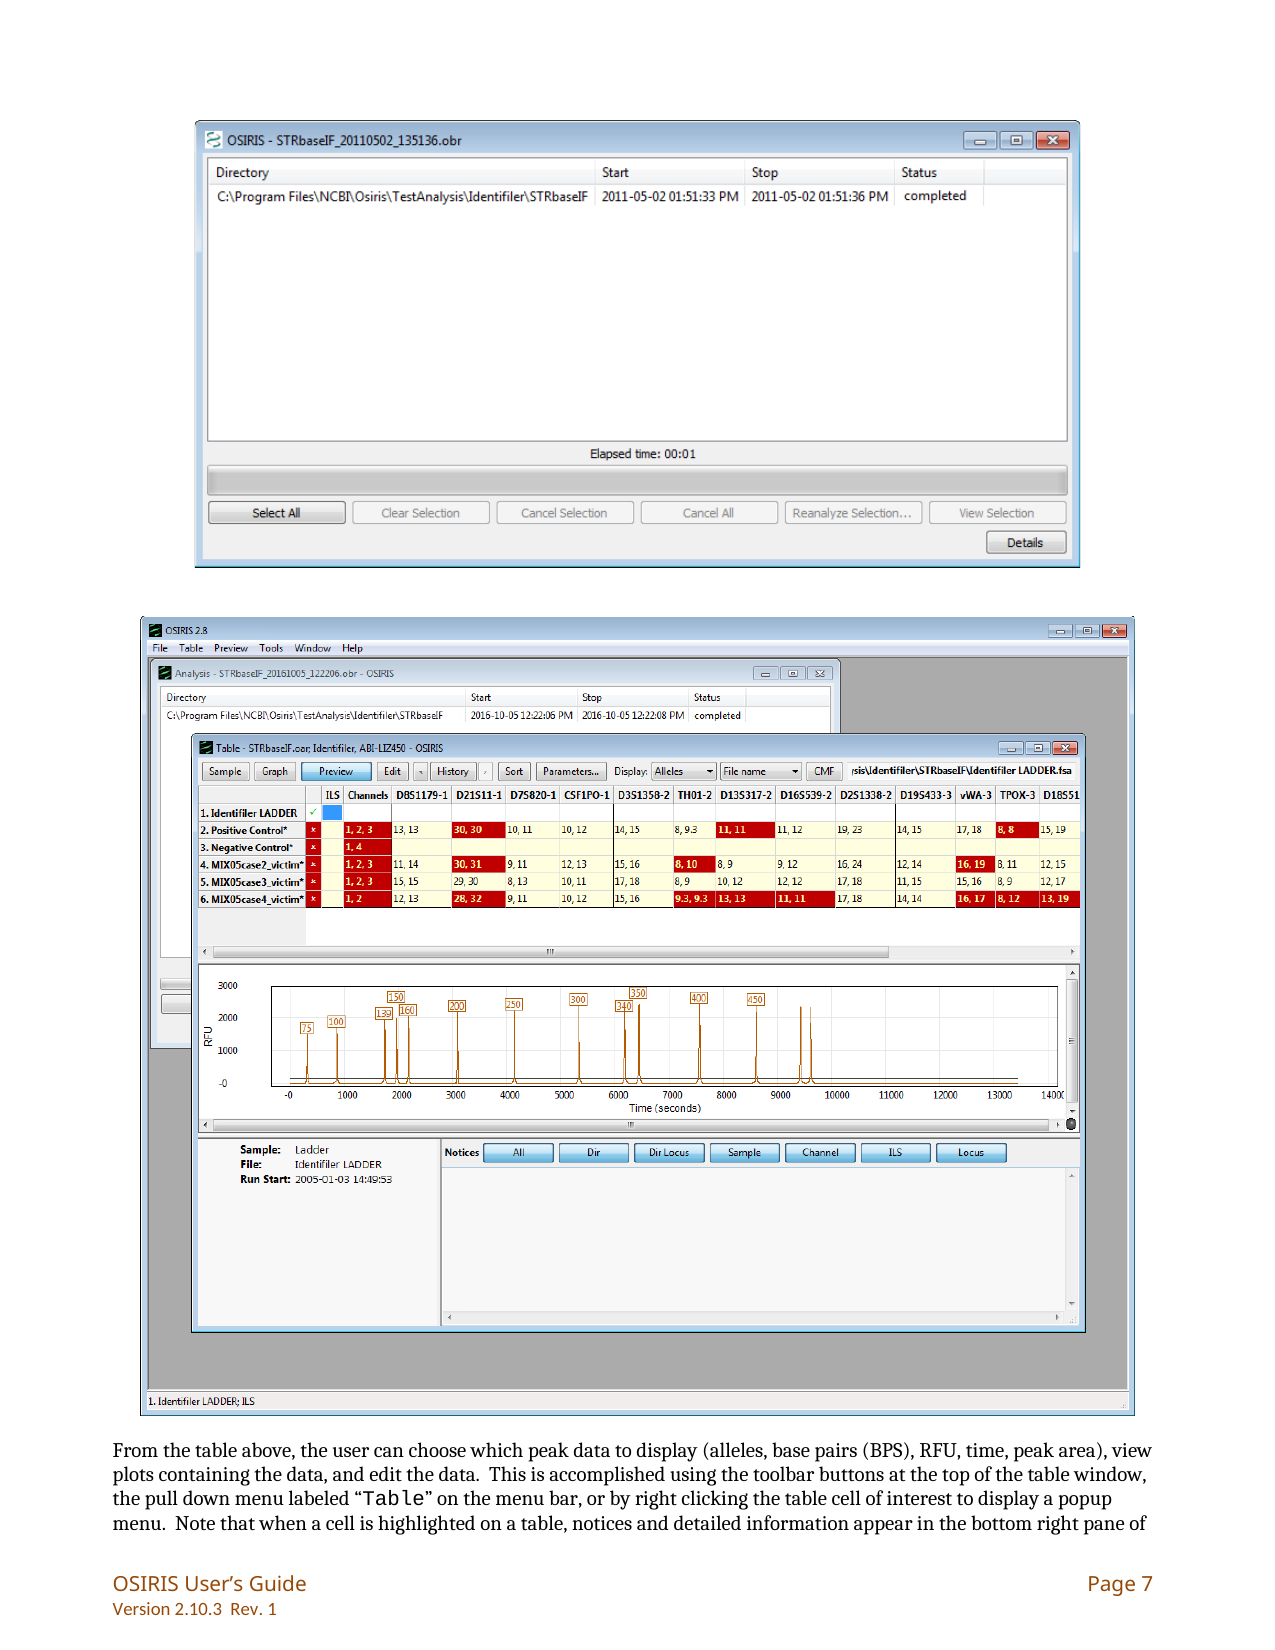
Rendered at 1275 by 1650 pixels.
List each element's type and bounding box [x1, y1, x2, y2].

picture [140, 616, 1135, 1416]
text [112, 1439, 1162, 1536]
picture [194, 120, 1081, 568]
